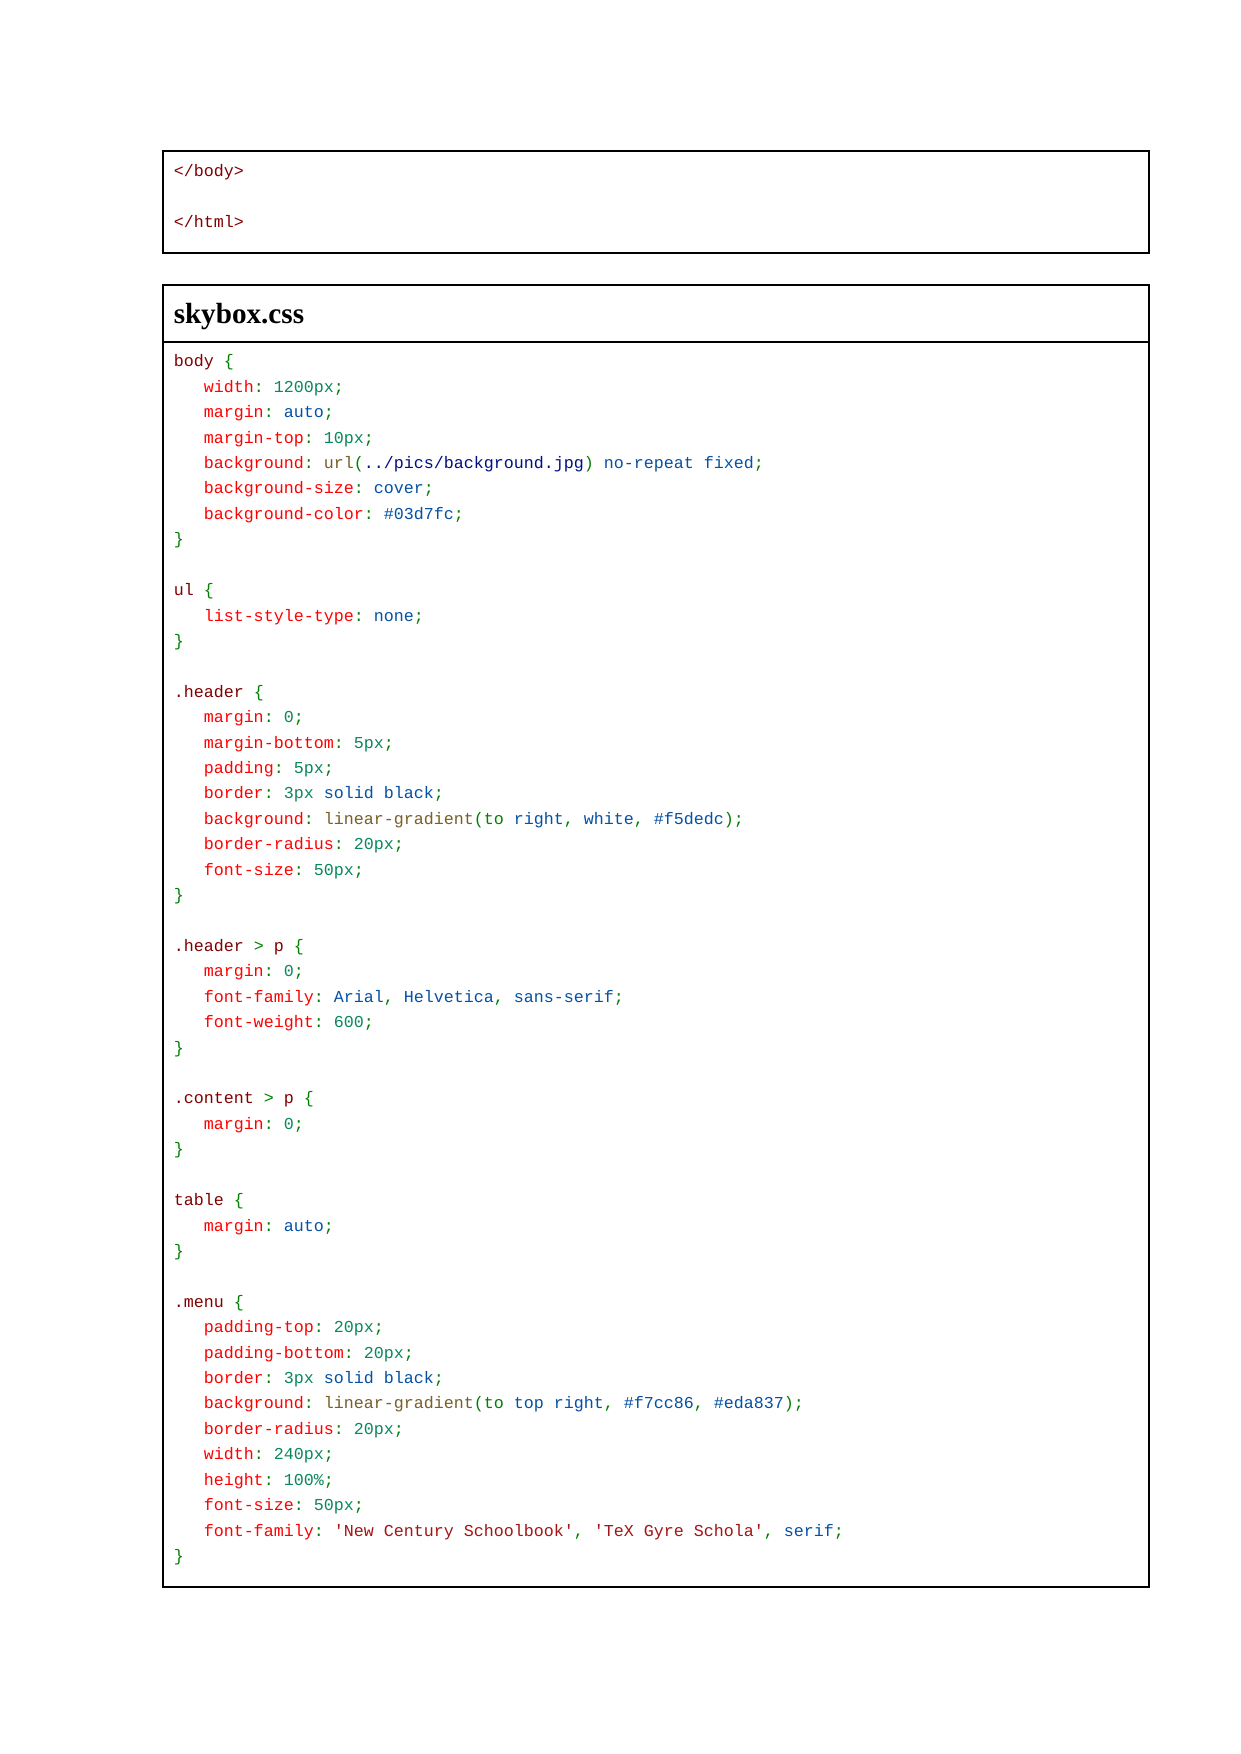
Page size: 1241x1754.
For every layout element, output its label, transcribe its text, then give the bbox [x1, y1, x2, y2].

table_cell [164, 343, 1148, 1586]
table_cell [164, 152, 1148, 252]
table_header skybox.css [164, 286, 1148, 341]
